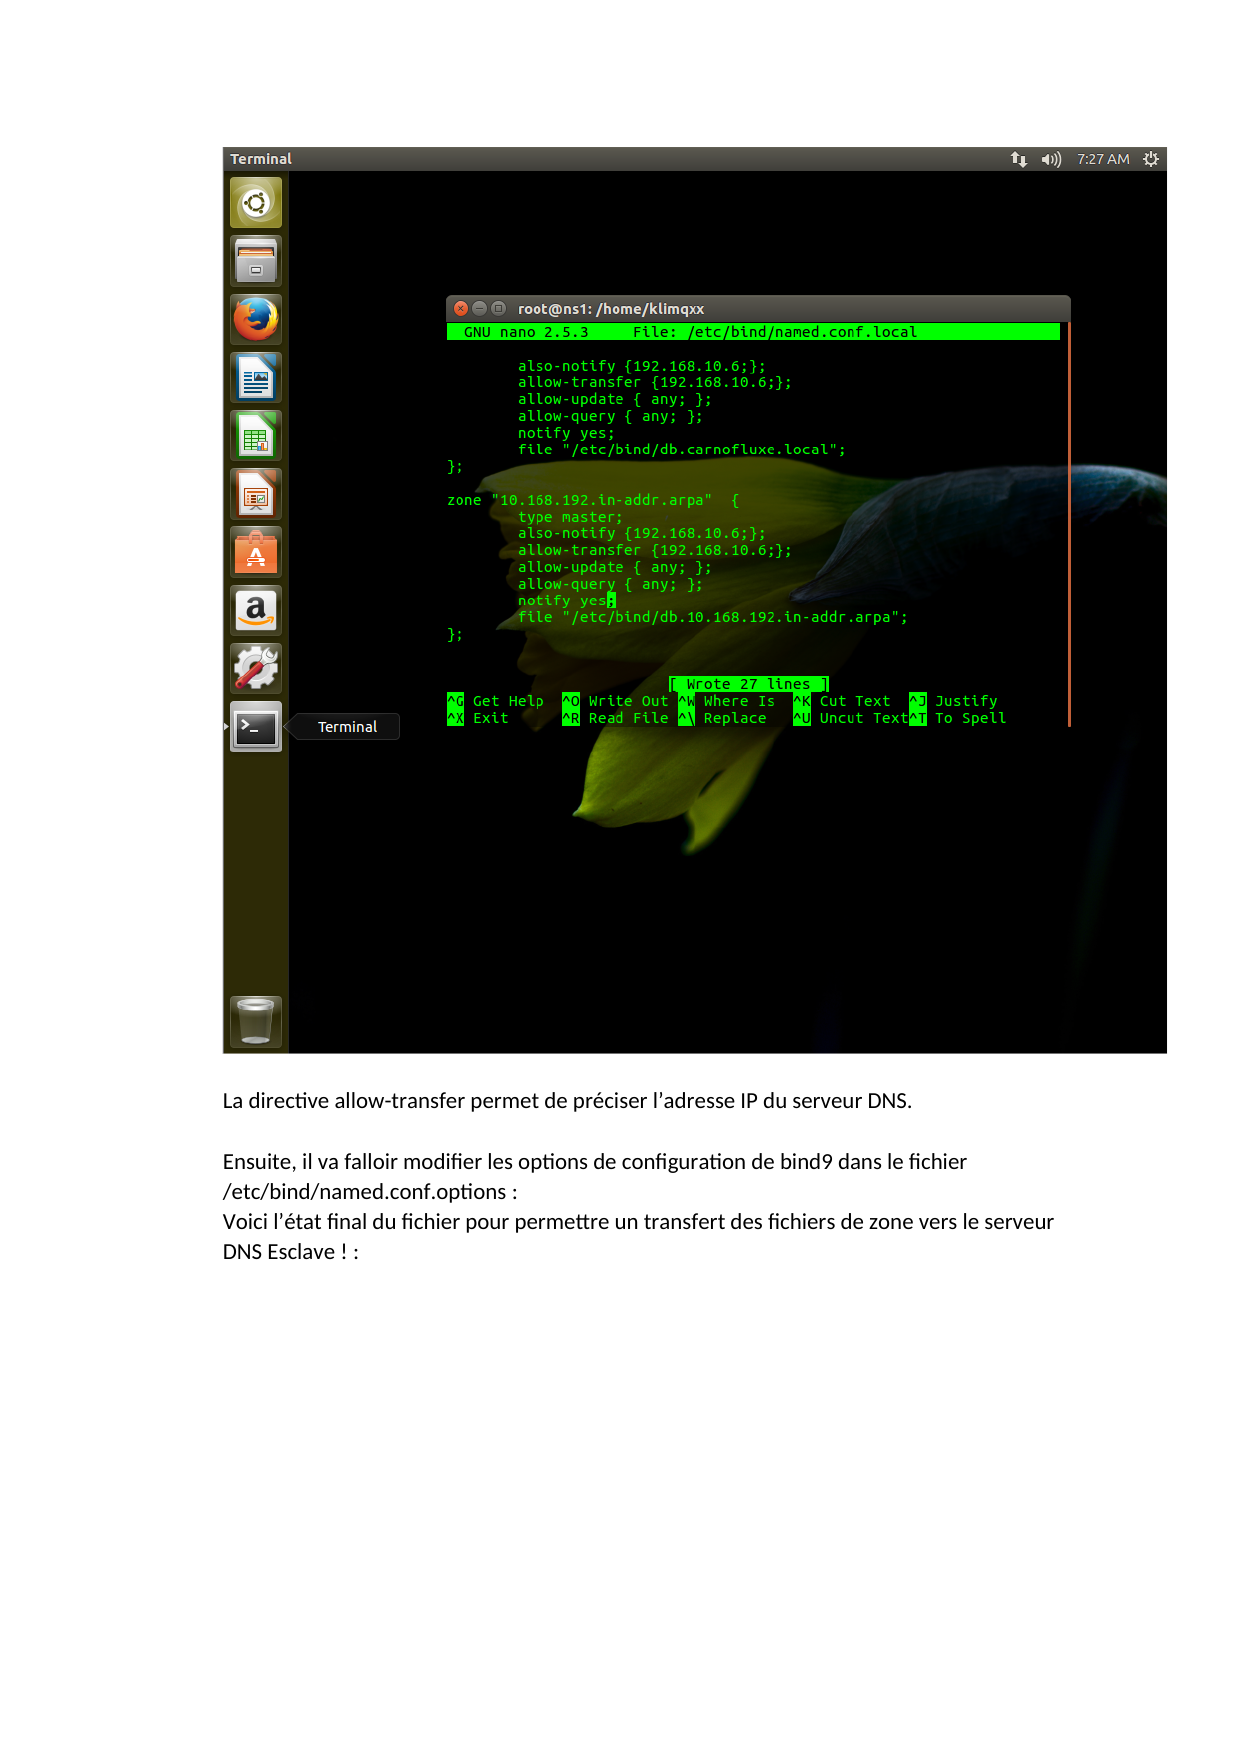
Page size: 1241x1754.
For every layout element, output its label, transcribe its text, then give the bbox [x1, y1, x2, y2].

list Voici l’état final du fichier pour permettre un transfert des fichiers de zone vers le serveur DNS Esclave ! : [223, 1207, 1093, 1266]
picture [222, 147, 1168, 1054]
list Ensuite, il va falloir modifier les options de configuration de bind9 dans le fichier /etc/bind/named.conf.options : [223, 1147, 1093, 1205]
list La directive allow-transfer permet de préciser l’adresse IP du serveur DNS. [223, 1086, 1093, 1114]
